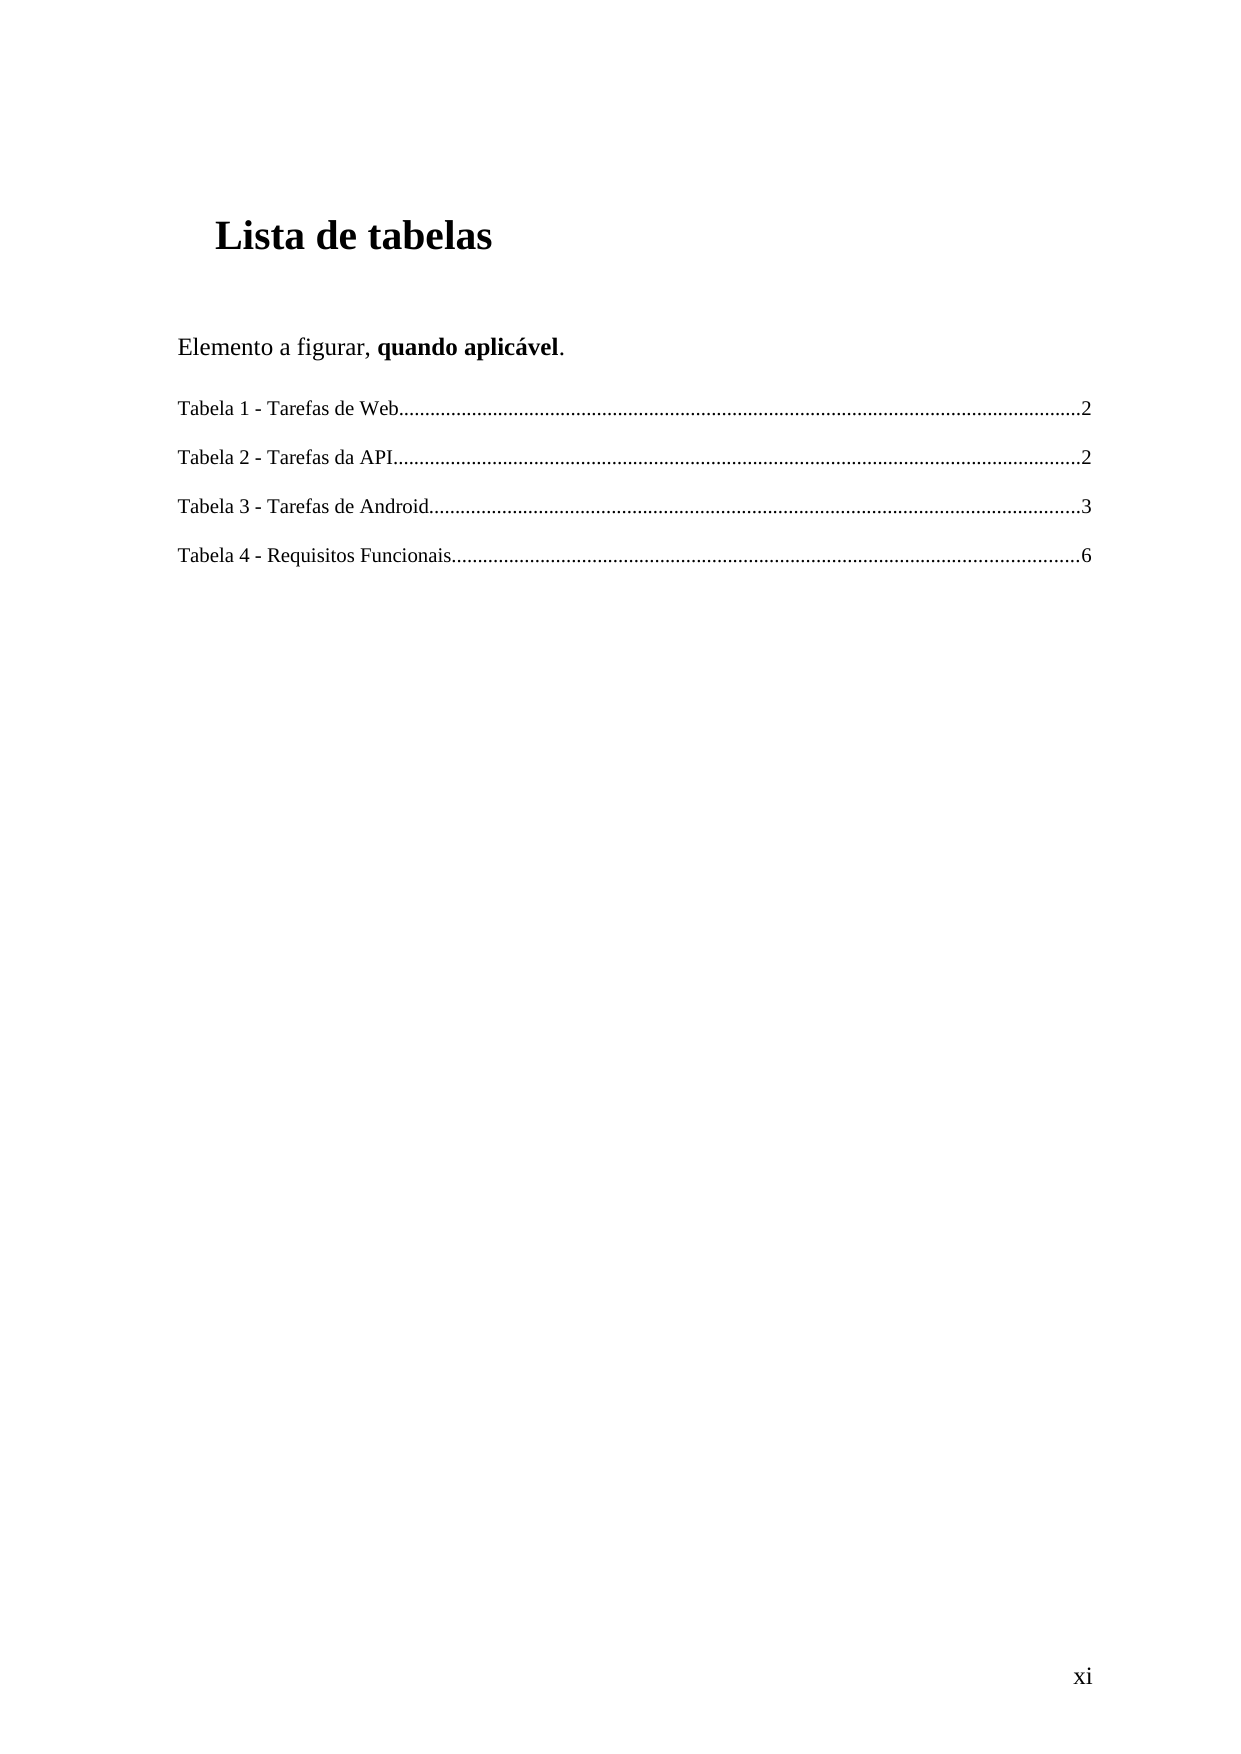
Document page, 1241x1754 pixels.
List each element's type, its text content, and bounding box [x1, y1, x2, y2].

text Tabela 1 - Tarefas de Web 2 [177, 396, 1092, 420]
subtitle Lista de tabelas [215, 210, 1092, 258]
text Elemento a figurar, quando aplicável. [177, 332, 1092, 361]
text Tabela 3 - Tarefas de Android 3 [177, 494, 1092, 518]
text Tabela 4 - Requisitos Funcionais 6 [177, 543, 1092, 567]
text Tabela 2 - Tarefas da API 2 [177, 445, 1092, 469]
